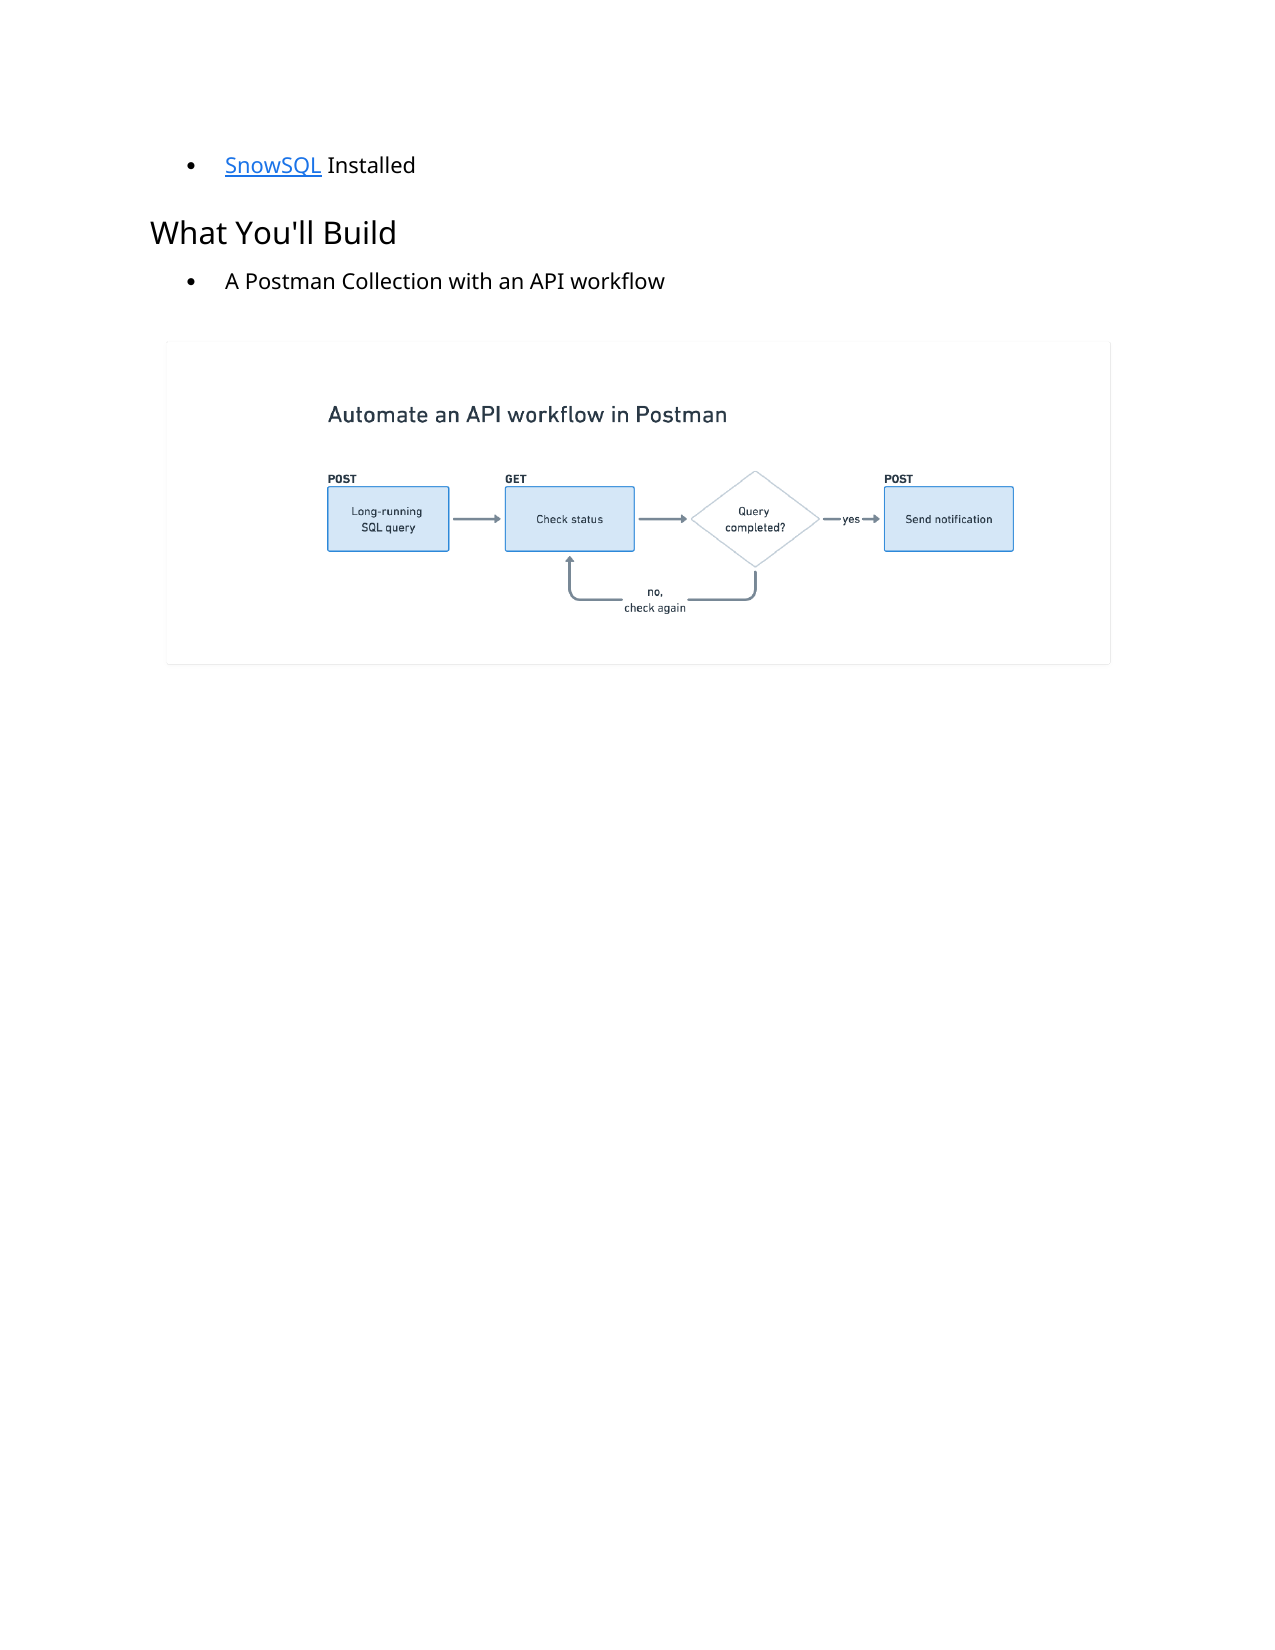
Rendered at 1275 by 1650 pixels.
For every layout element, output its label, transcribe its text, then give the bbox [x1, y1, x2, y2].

list A Postman Collection with an API workflow [187, 266, 1125, 296]
picture [150, 325, 1125, 680]
text What You'll Build [150, 211, 1125, 254]
list SnowSQL Installed [187, 150, 1125, 180]
